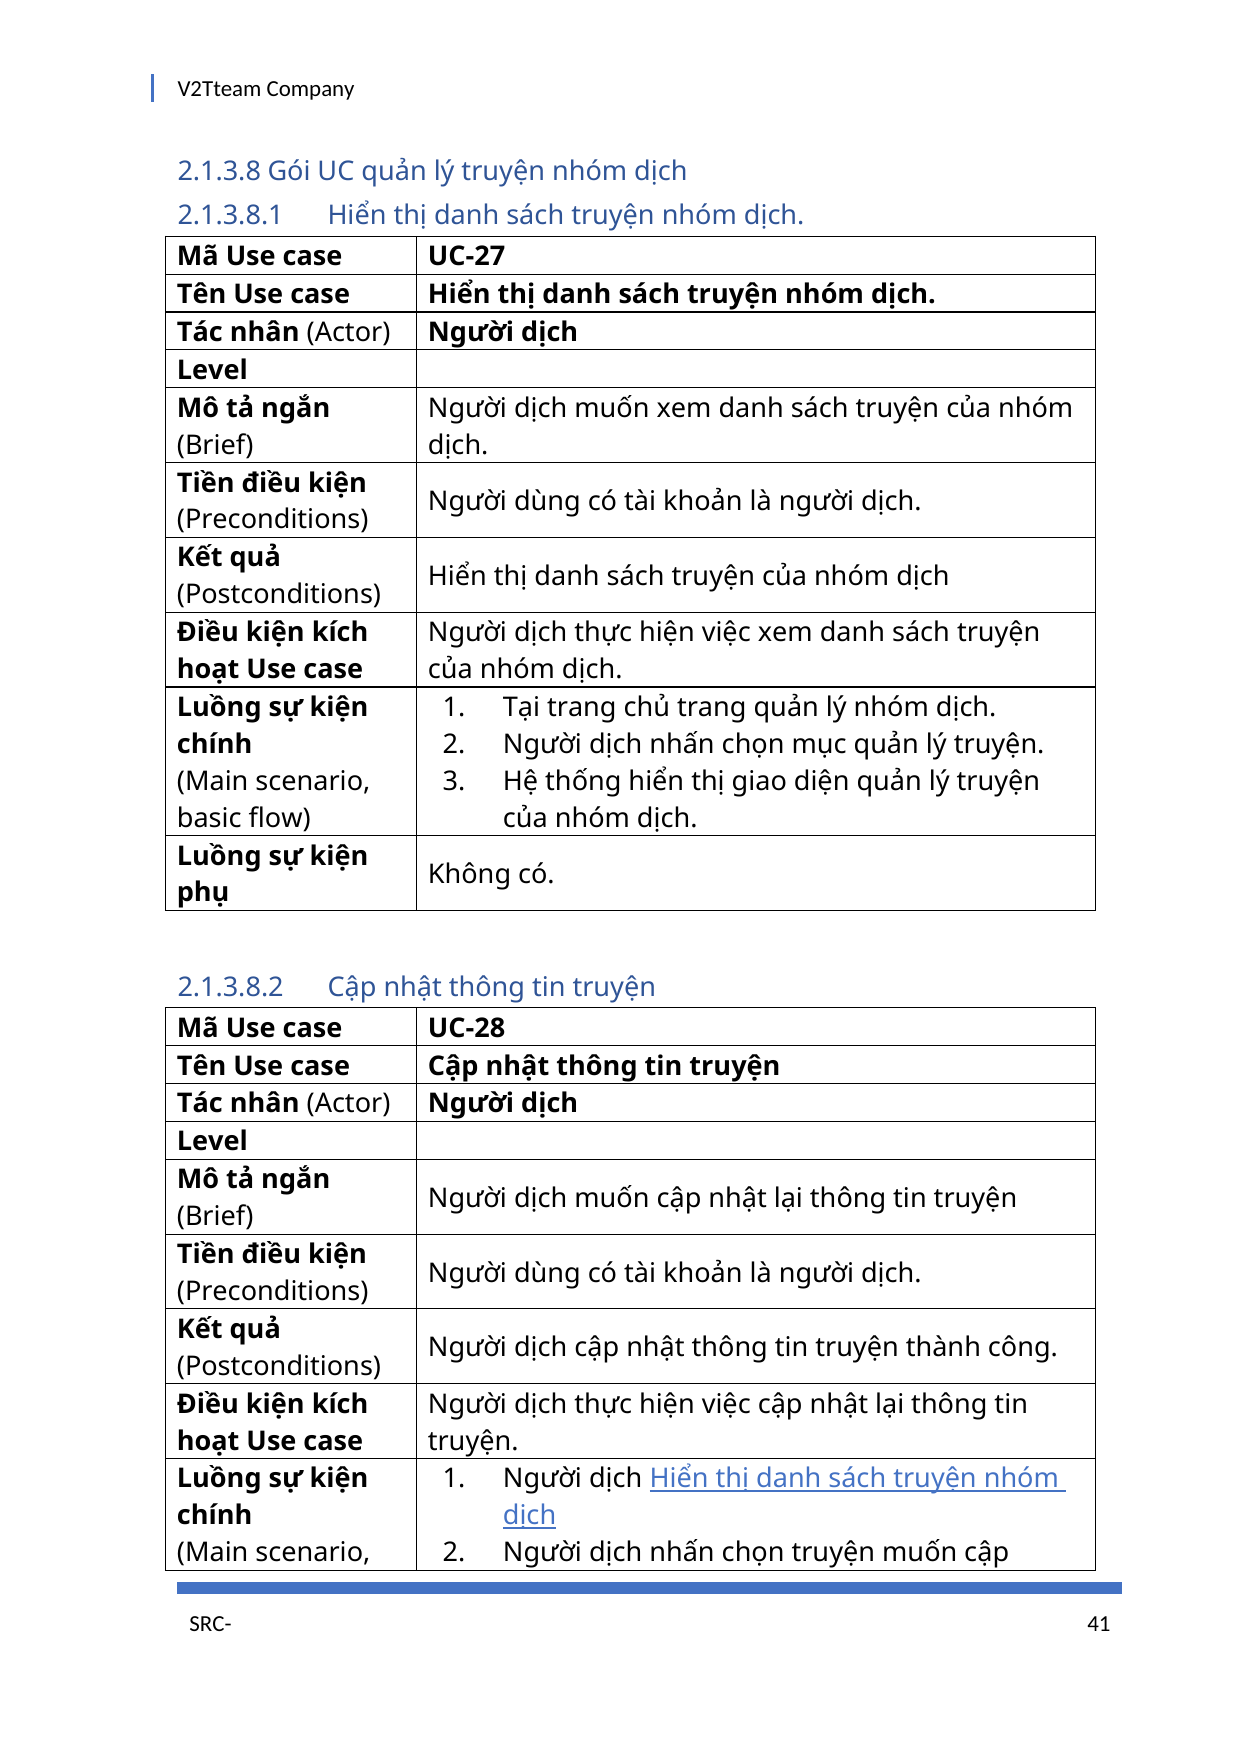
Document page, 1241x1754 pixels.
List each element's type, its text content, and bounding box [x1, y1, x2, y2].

table_cell Tác nhân (Actor) [166, 1084, 416, 1121]
table_header UC-28 [417, 1008, 1095, 1045]
table_cell Luồng sự kiện phụ [166, 836, 416, 910]
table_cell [166, 1459, 416, 1569]
table_cell Người dịch muốn cập nhật lại thông tin truyện [417, 1160, 1095, 1233]
table_cell Mô tả ngắn (Brief) [166, 1160, 416, 1233]
table_cell Tên Use case [166, 275, 416, 311]
table_cell Người dịch [417, 313, 1095, 349]
table_cell [417, 350, 1095, 387]
table_cell Người dịch muốn xem danh sách truyện của nhóm dịch. [417, 388, 1095, 462]
table_cell Tác nhân (Actor) [166, 313, 416, 349]
table_cell Tiền điều kiện (Preconditions) [166, 463, 416, 537]
table_cell Tiền điều kiện (Preconditions) [166, 1235, 416, 1308]
table_cell Người dịch [417, 1084, 1095, 1121]
table_cell Cập nhật thông tin truyện [417, 1046, 1095, 1083]
table_cell Kết quả (Postconditions) [166, 1309, 416, 1383]
table_cell Mô tả ngắn (Brief) [166, 388, 416, 462]
table_cell Điều kiện kích hoạt Use case [166, 1384, 416, 1458]
table_cell Người dùng có tài khoản là người dịch. [417, 1235, 1095, 1308]
subtitle Cập nhật thông tin truyện [177, 967, 1122, 1004]
table_cell Người dịch thực hiện việc xem danh sách truyện của nhóm dịch. [417, 613, 1095, 686]
table_header UC-27 [417, 237, 1095, 273]
table_cell Hiển thị danh sách truyện của nhóm dịch [417, 538, 1095, 612]
table_cell Người dịch cập nhật thông tin truyện thành công. [417, 1309, 1095, 1383]
table_cell Level [166, 1122, 416, 1159]
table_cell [417, 1459, 1095, 1569]
table_cell Hiển thị danh sách truyện nhóm dịch. [417, 275, 1095, 311]
table_cell Điều kiện kích hoạt Use case [166, 613, 416, 686]
subtitle Hiển thị danh sách truyện nhóm dịch. [177, 196, 1122, 233]
table_cell [417, 1122, 1095, 1159]
table_cell Tại trang chủ trang quản lý nhóm dịch. Người dịch nhấn chọn mục quản lý truyện. Hệ thống hiển thị giao diện quản lý truyện của nhóm dịch. [417, 688, 1095, 835]
table_cell Level [166, 350, 416, 387]
table_cell Kết quả (Postconditions) [166, 538, 416, 612]
table_cell Người dịch thực hiện việc cập nhật lại thông tin truyện. [417, 1384, 1095, 1458]
subtitle Gói UC quản lý truyện nhóm dịch [177, 152, 1122, 189]
table_cell Tên Use case [166, 1046, 416, 1083]
table_cell Luồng sự kiện chính (Main scenario, basic flow) [166, 688, 416, 835]
table_cell Người dùng có tài khoản là người dịch. [417, 463, 1095, 537]
table_header Mã Use case [166, 1008, 416, 1045]
table_cell Không có. [417, 836, 1095, 910]
table_header Mã Use case [166, 237, 416, 273]
